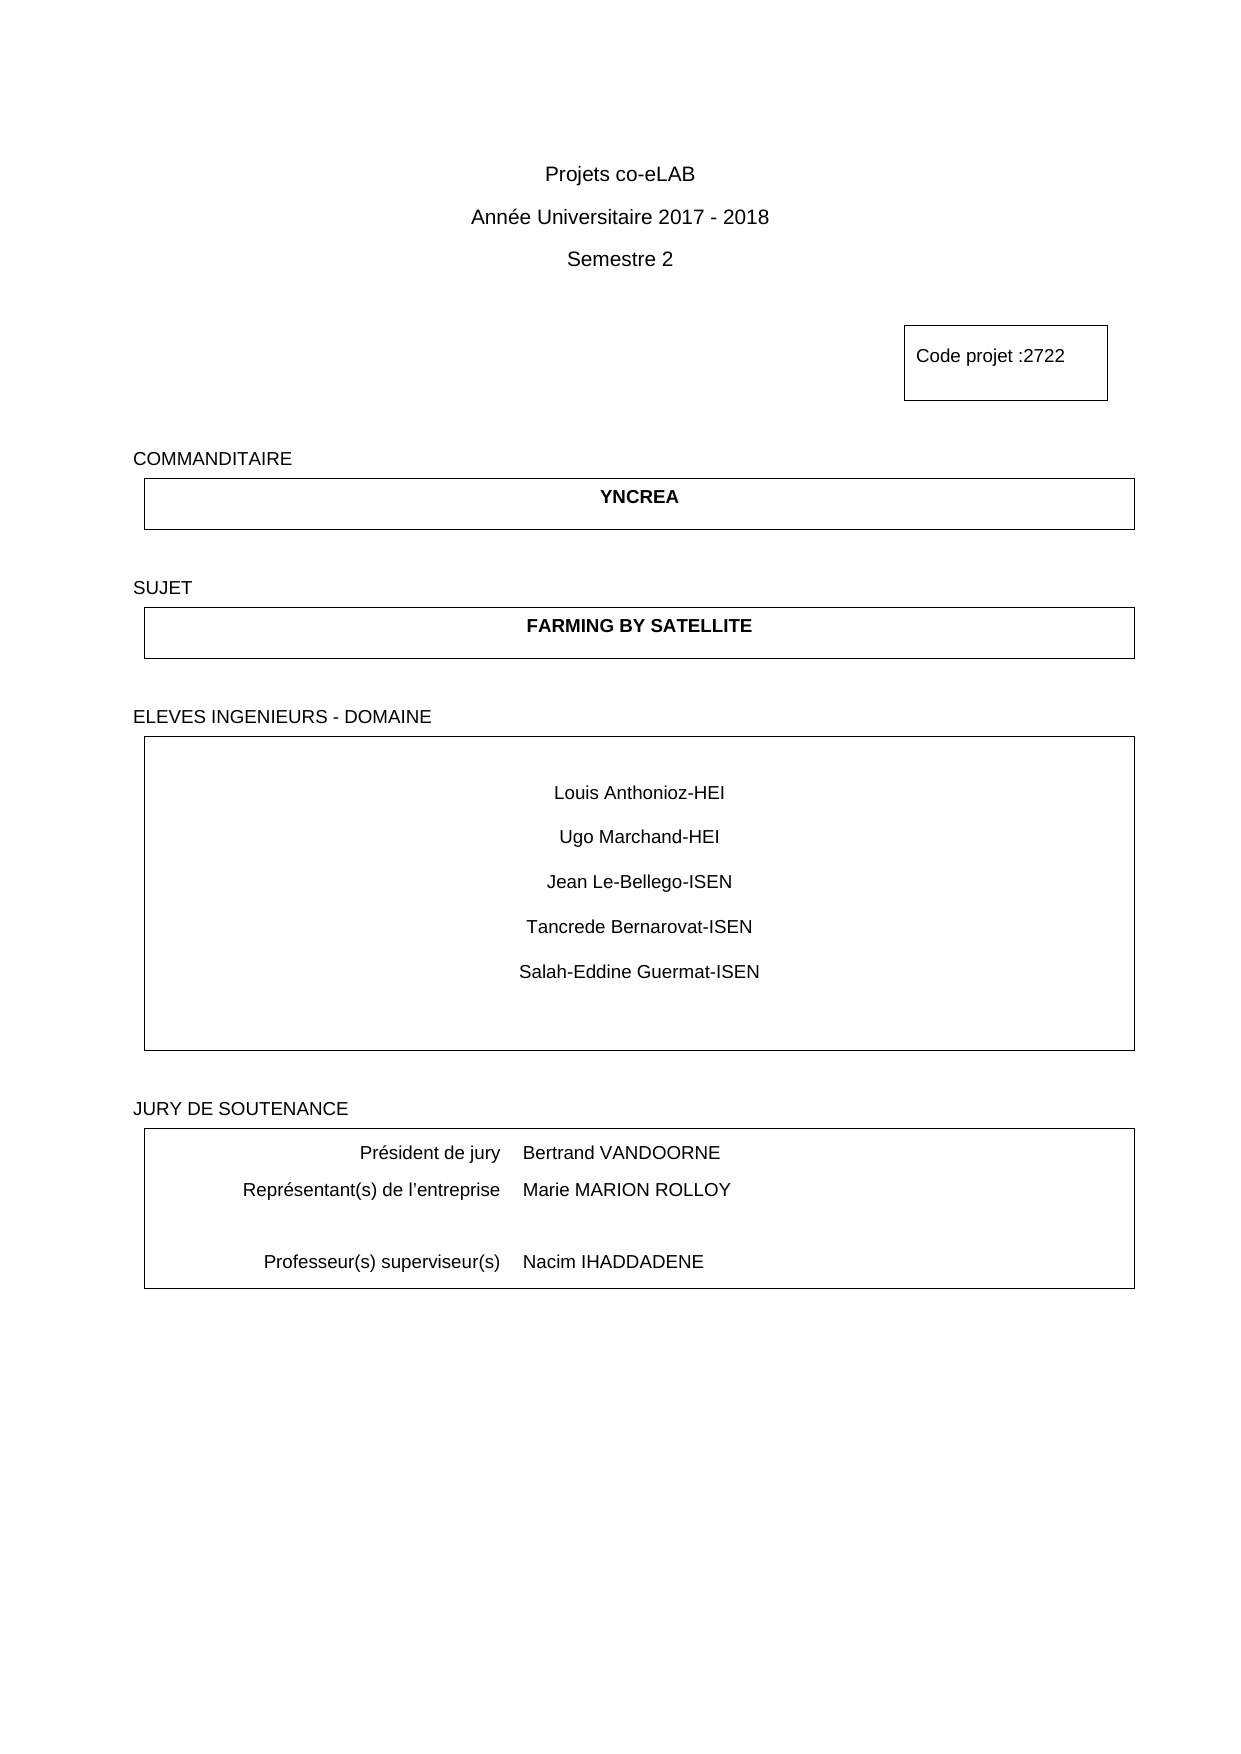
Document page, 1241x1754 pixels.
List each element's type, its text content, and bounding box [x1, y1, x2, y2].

table_cell Marie MARION ROLLOY [511, 1179, 1134, 1251]
table_header Farming by satellite [145, 608, 1134, 658]
table_header Louis Anthonioz-HEI Ugo Marchand-HEI Jean Le-Bellego-ISEN Tancrede Bernarovat-ISEN Salah-Eddine Guermat-ISEN [145, 737, 1134, 1050]
table_header Code projet :2722 [905, 326, 1107, 400]
table_header Bertrand VANDOORNE [511, 1129, 1134, 1179]
text SUJET [133, 577, 1107, 598]
text Année Universitaire 2017 - 2018 [133, 204, 1107, 228]
text ELEVES INGENIEURS - DOMAINE [133, 706, 1107, 727]
table_cell Représentant(s) de l’entreprise [145, 1179, 511, 1251]
table_cell Professeur(s) superviseur(s) [145, 1251, 511, 1288]
table_header Yncrea [145, 479, 1134, 529]
table_cell Nacim IHADDADENE [511, 1251, 1134, 1288]
text JURY DE SOUTENANCE [133, 1098, 1107, 1120]
text COMMANDITAIRE [133, 448, 1107, 470]
table_header Président de jury [145, 1129, 511, 1179]
text Semestre 2 [133, 247, 1107, 271]
text Projets co-eLAB [133, 162, 1107, 186]
